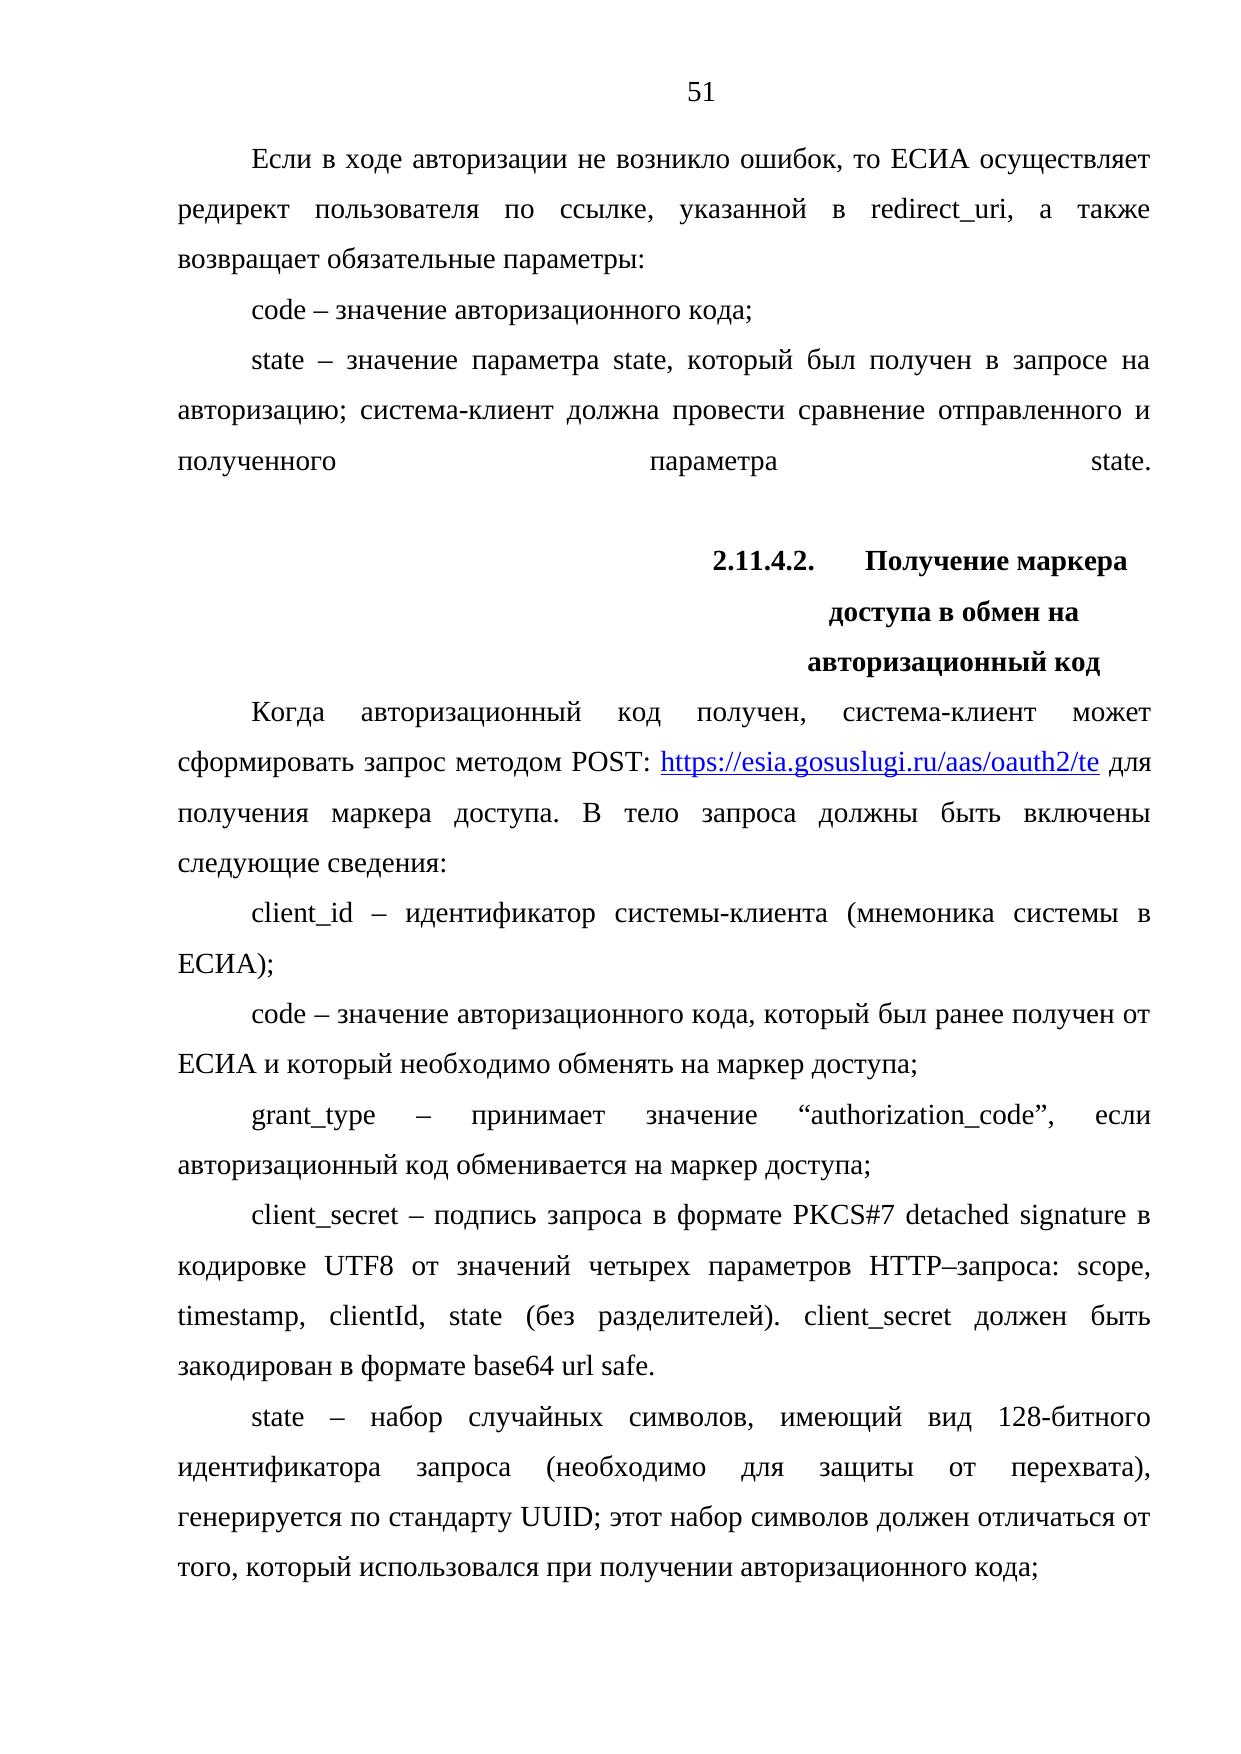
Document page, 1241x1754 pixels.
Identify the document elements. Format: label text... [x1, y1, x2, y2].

text code – значение авторизационного кода; [177, 292, 1152, 325]
text client_id – идентификатор системы-клиента (мнемоника системы в ЕСИА); [177, 896, 1152, 979]
text code – значение авторизационного кода, который был ранее получен от ЕСИА и который необходимо обменять на маркер доступа; [177, 996, 1152, 1080]
text state – значение параметра state, который был получен в запросе на авторизацию; система-клиент должна провести сравнение отправленного и полученного параметра state. [177, 342, 1152, 527]
text state – набор случайных символов, имеющий вид 128-битного идентификатора запроса (необходимо для защиты от перехвата), генерируется по стандарту UUID; этот набор символов должен отличаться от того, который использовался при получении авторизационного кода; [177, 1399, 1152, 1583]
text client_secret – подпись запроса в формате PKCS#7 detached signature в кодировке UTF8 от значений четырех параметров HTTP–запроса: scope, timestamp, clientId, state (без разделителей). client_secret должен быть закодирован в формате base64 url safe. [177, 1197, 1152, 1382]
text Если в ходе авторизации не возникло ошибок, то ЕСИА осуществляет редирект пользователя по ссылке, указанной в redirect_uri, а также возвращает обязательные параметры: [177, 141, 1152, 275]
text Когда авторизационный код получен, система-клиент может сформировать запрос методом POST: https://esia.gosuslugi.ru/aas/oauth2/te для получения маркера доступа. В тело запроса должны быть включены следующие сведения: [177, 694, 1152, 879]
list Получение маркера доступа в обмен на авторизационный код [688, 543, 1152, 677]
text grant_type – принимает значение “authorization_code”, если авторизационный код обменивается на маркер доступа; [177, 1097, 1152, 1181]
